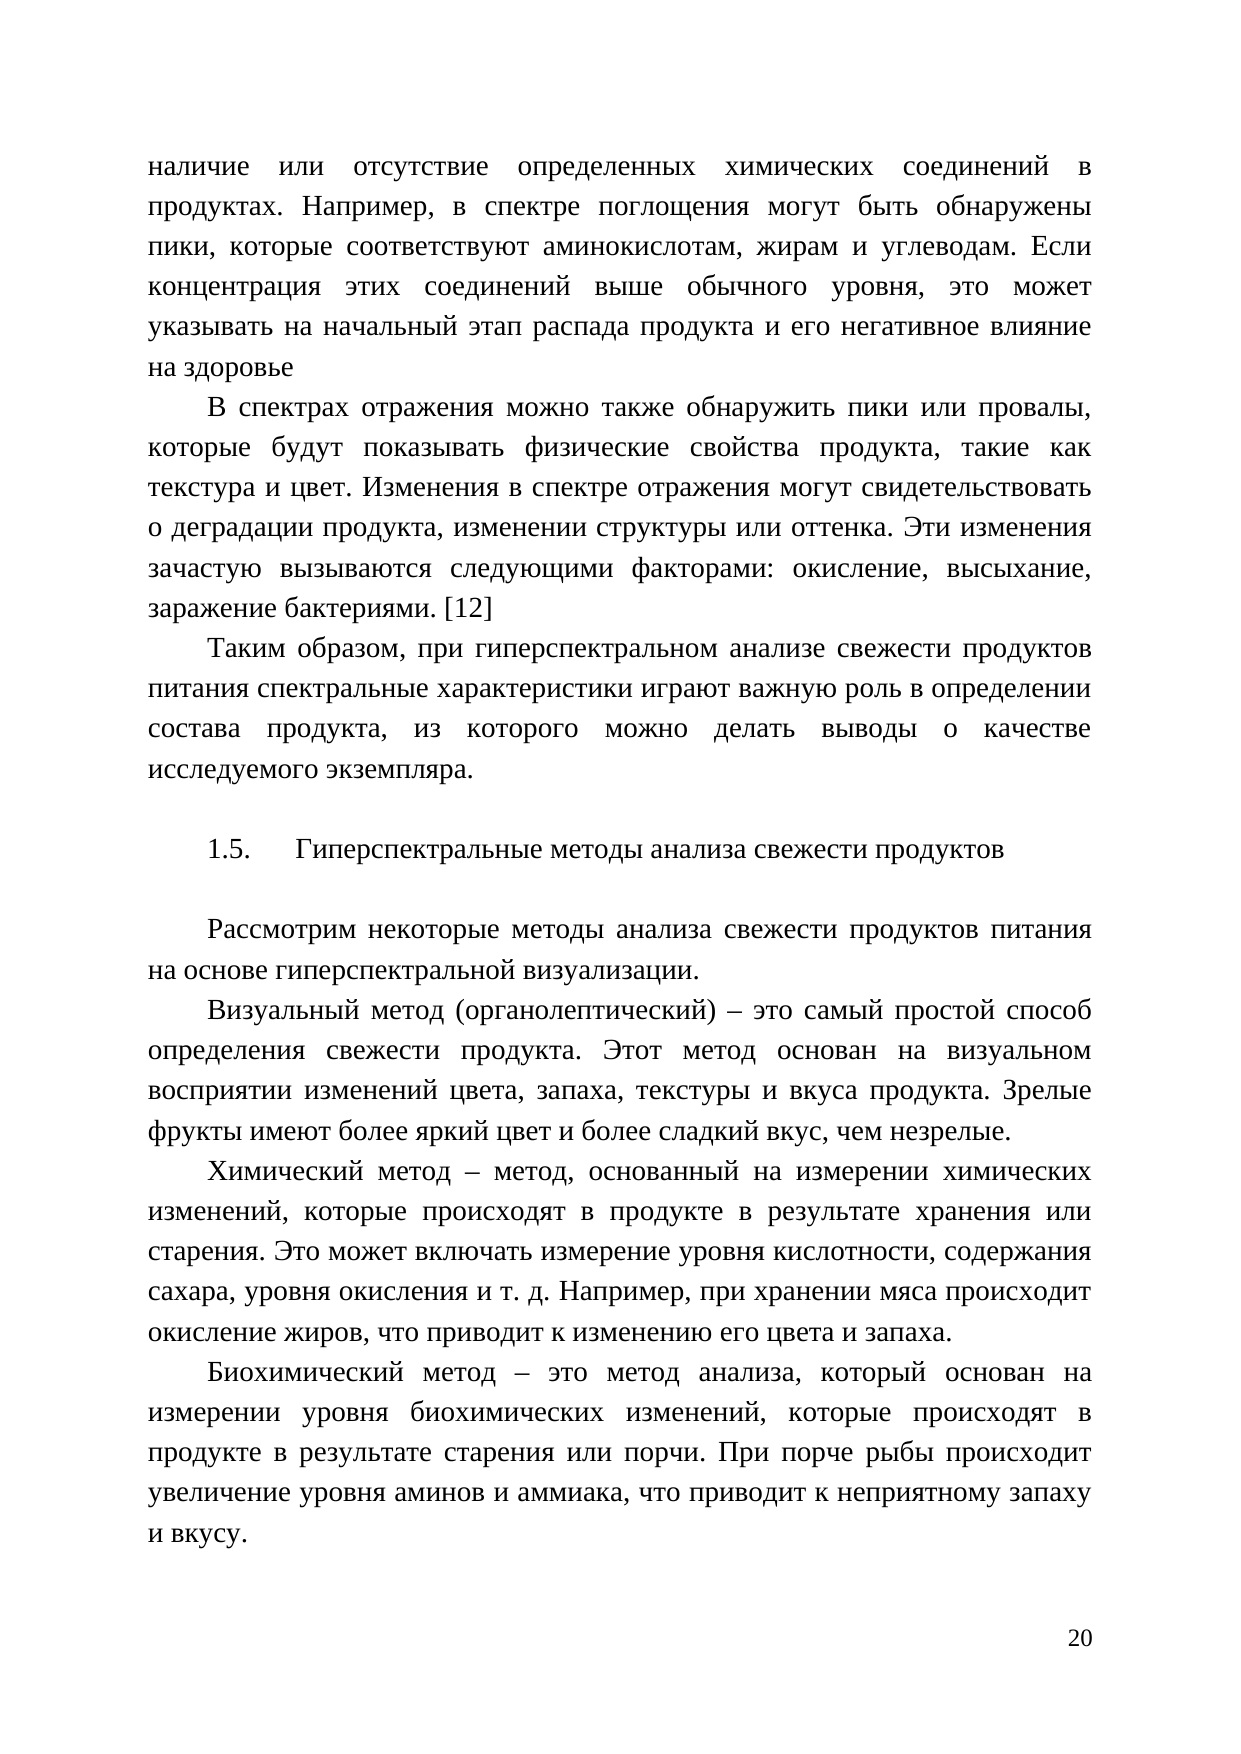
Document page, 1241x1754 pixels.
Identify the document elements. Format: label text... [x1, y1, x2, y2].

text В спектрах отражения можно также обнаружить пики или провалы, которые будут показывать физические свойства продукта, такие как текстура и цвет. Изменения в спектре отражения могут свидетельствовать о деградации продукта, изменении структуры или оттенка. Эти изменения зачастую вызываются следующими факторами: окисление, высыхание, заражение бактериями. [12] [148, 389, 1092, 623]
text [148, 148, 1092, 382]
text Биохимический метод – это метод анализа, который основан на измерении уровня биохимических изменений, которые происходят в продукте в результате старения или порчи. При порче рыбы происходит увеличение уровня аминов и аммиака, что приводит к неприятному запаху и вкусу. [148, 1354, 1092, 1548]
text Рассмотрим некоторые методы анализа свежести продуктов питания на основе гиперспектральной визуализации. [148, 912, 1092, 985]
list Гиперспектральные методы анализа свежести продуктов [148, 831, 1092, 865]
text Химический метод – метод, основанный на измерении химических изменений, которые происходят в продукте в результате хранения или старения. Это может включать измерение уровня кислотности, содержания сахара, уровня окисления и т. д. Например, при хранении мяса происходит окисление жиров, что приводит к изменению его цвета и запаха. [148, 1153, 1092, 1347]
text Визуальный метод (органолептический) – это самый простой способ определения свежести продукта. Этот метод основан на визуальном восприятии изменений цвета, запаха, текстуры и вкуса продукта. Зрелые фрукты имеют более яркий цвет и более сладкий вкус, чем незрелые. [148, 992, 1092, 1146]
text Таким образом, при гиперспектральном анализе свежести продуктов питания спектральные характеристики играют важную роль в определении состава продукта, из которого можно делать выводы о качестве исследуемого экземпляра. [148, 630, 1092, 784]
